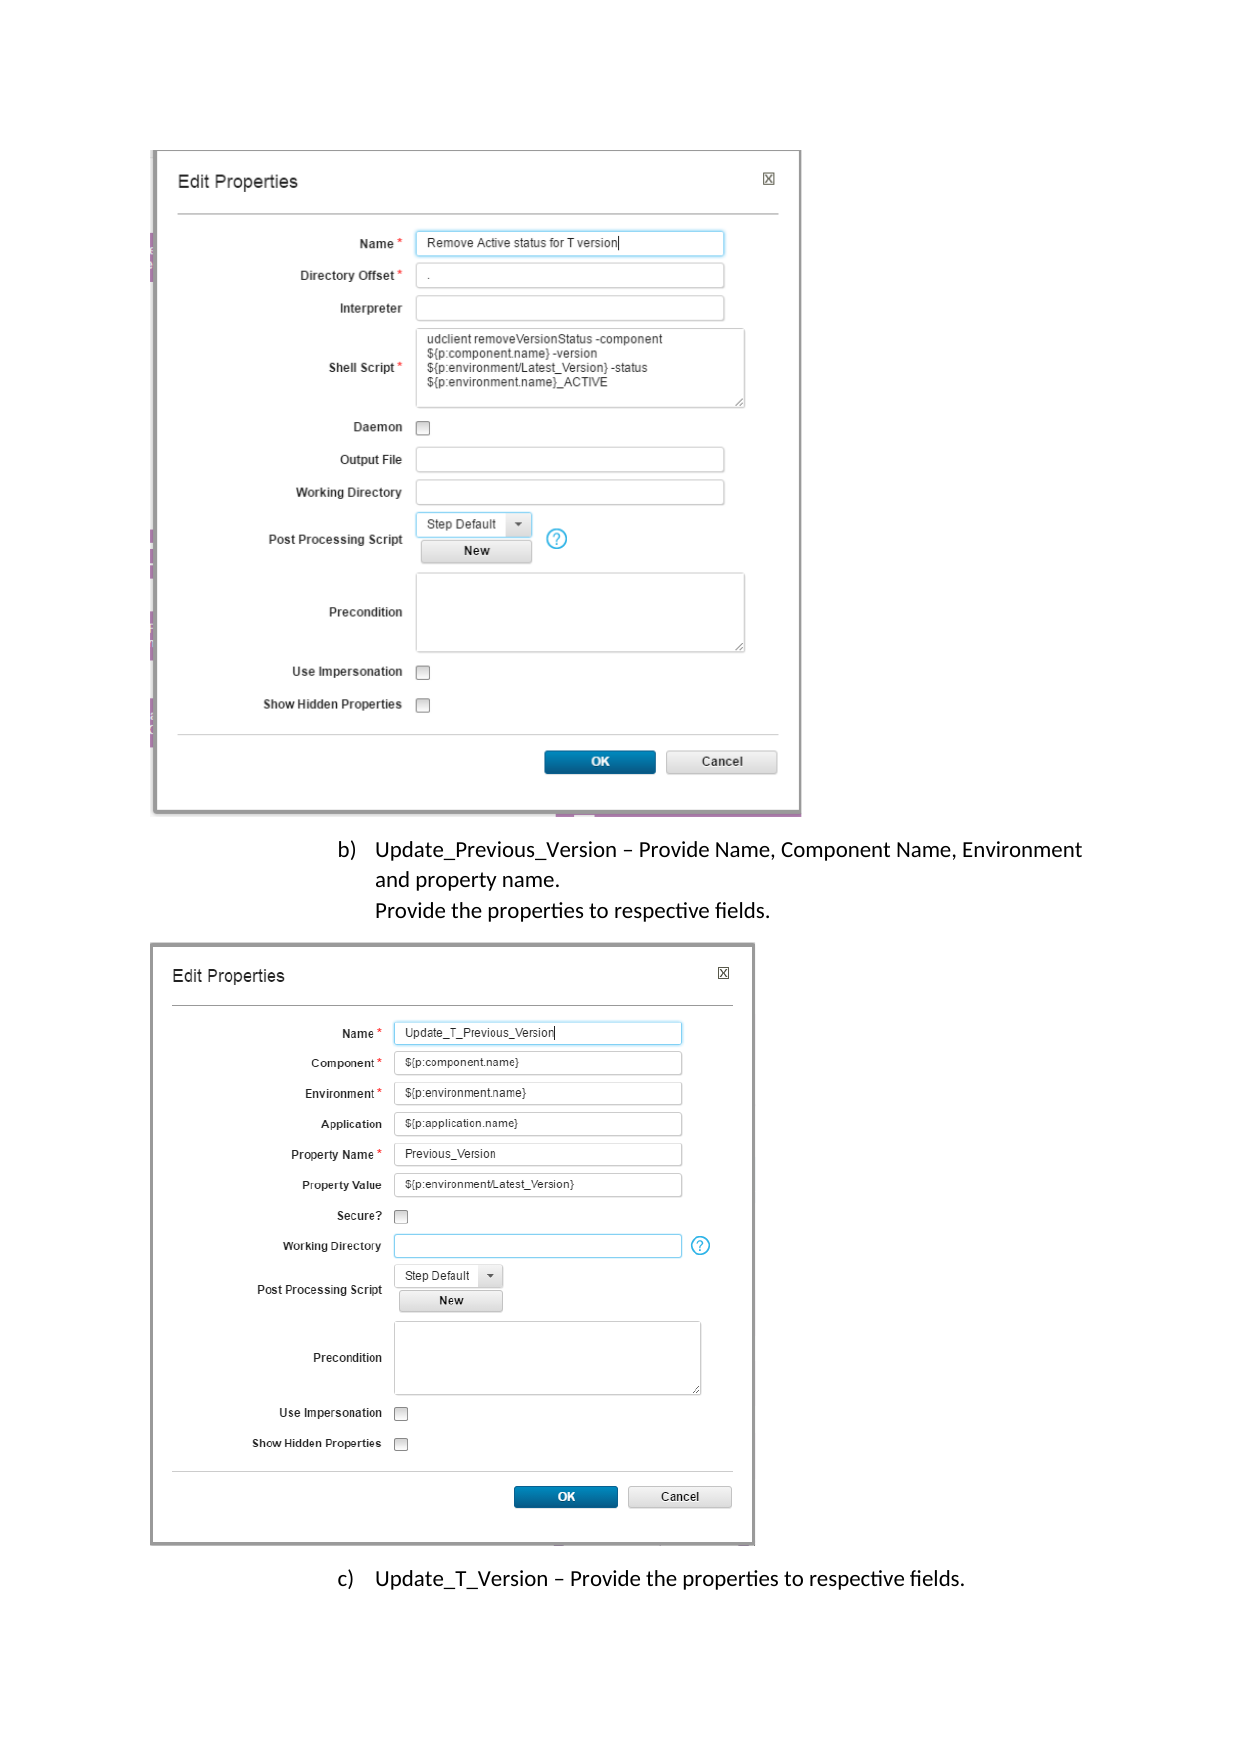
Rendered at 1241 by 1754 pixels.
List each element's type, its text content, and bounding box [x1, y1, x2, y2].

list Update_Previous_Version – Provide Name, Component Name, Environment and property name. [337, 835, 1090, 893]
list Provide the properties to respective fields. [375, 896, 1090, 924]
picture [150, 942, 755, 1546]
list Update_T_Version – Provide the properties to respective fields. [337, 1564, 1090, 1592]
picture [150, 150, 802, 817]
